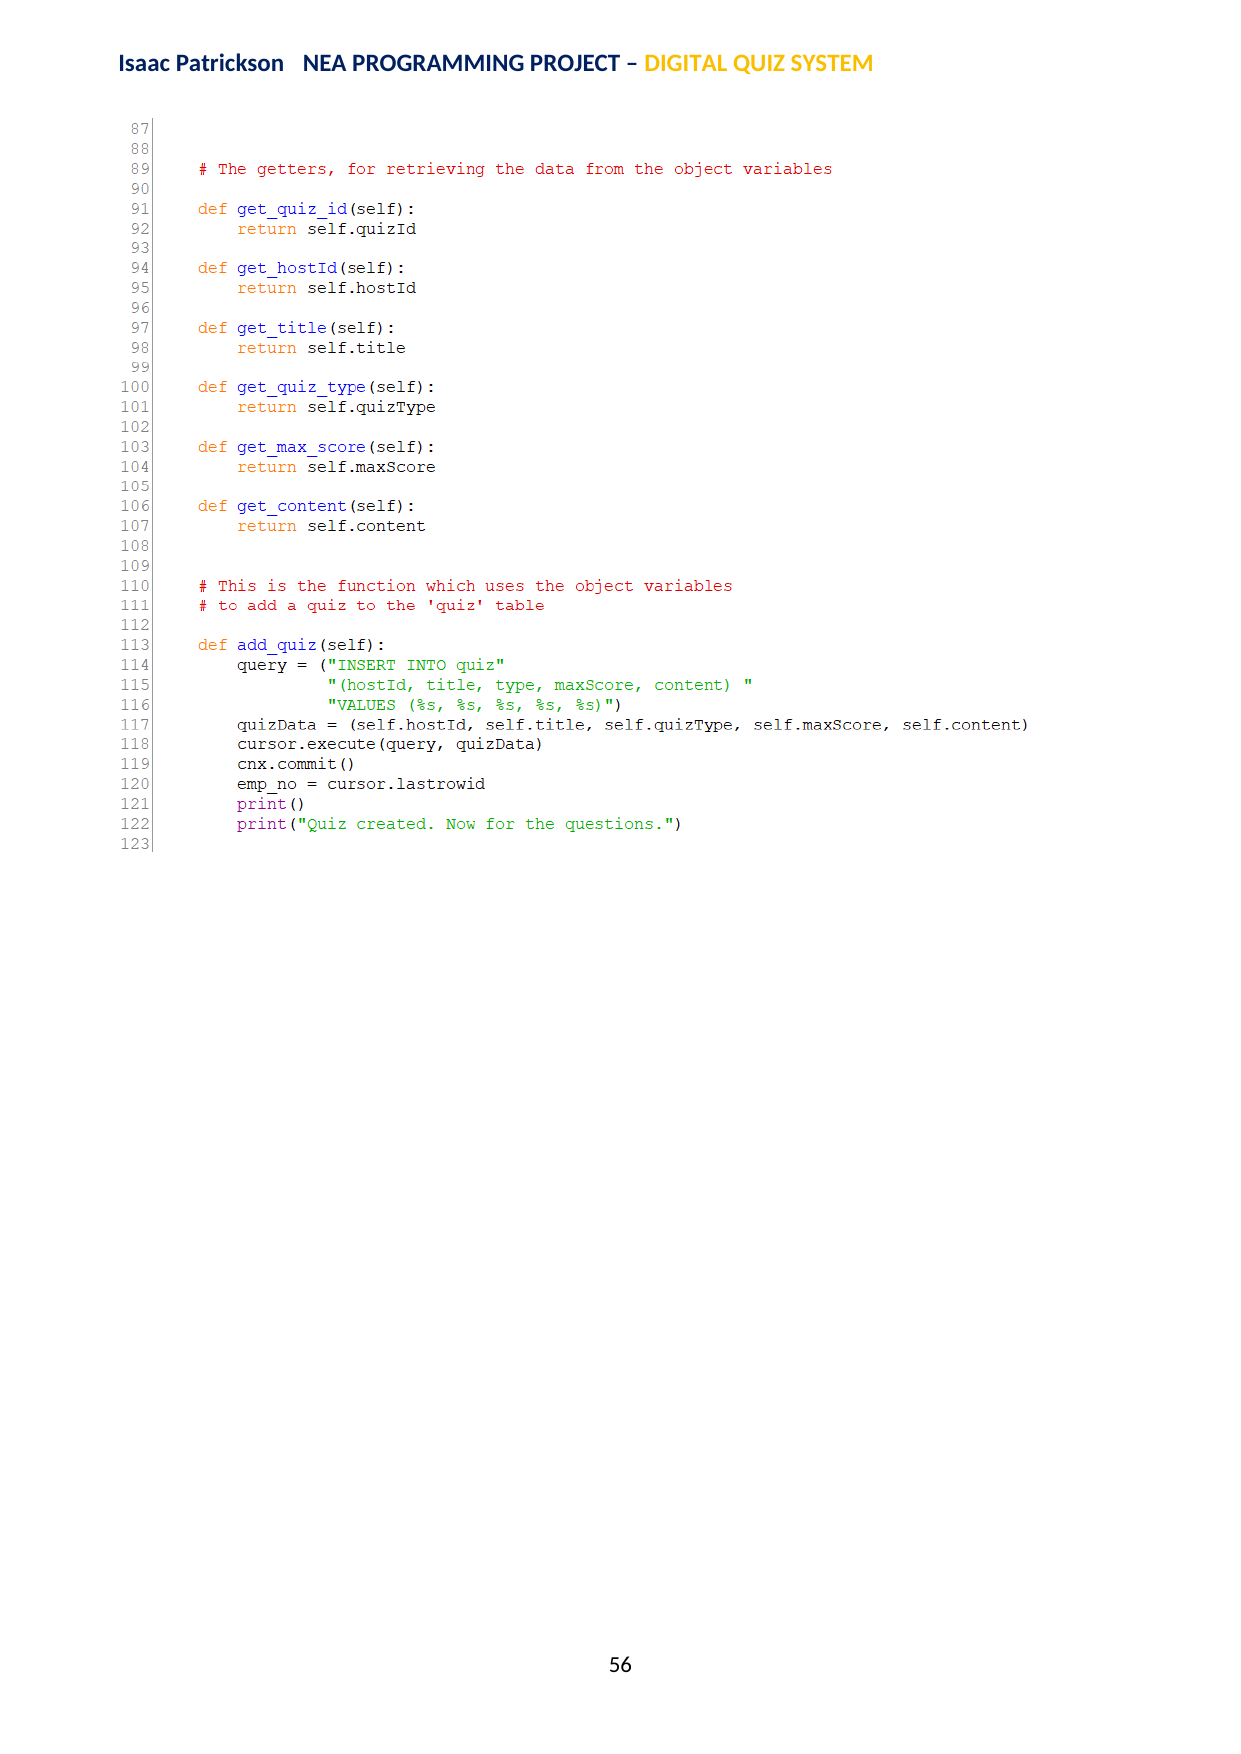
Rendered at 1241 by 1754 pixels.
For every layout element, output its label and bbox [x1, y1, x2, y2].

picture [118, 118, 1119, 852]
